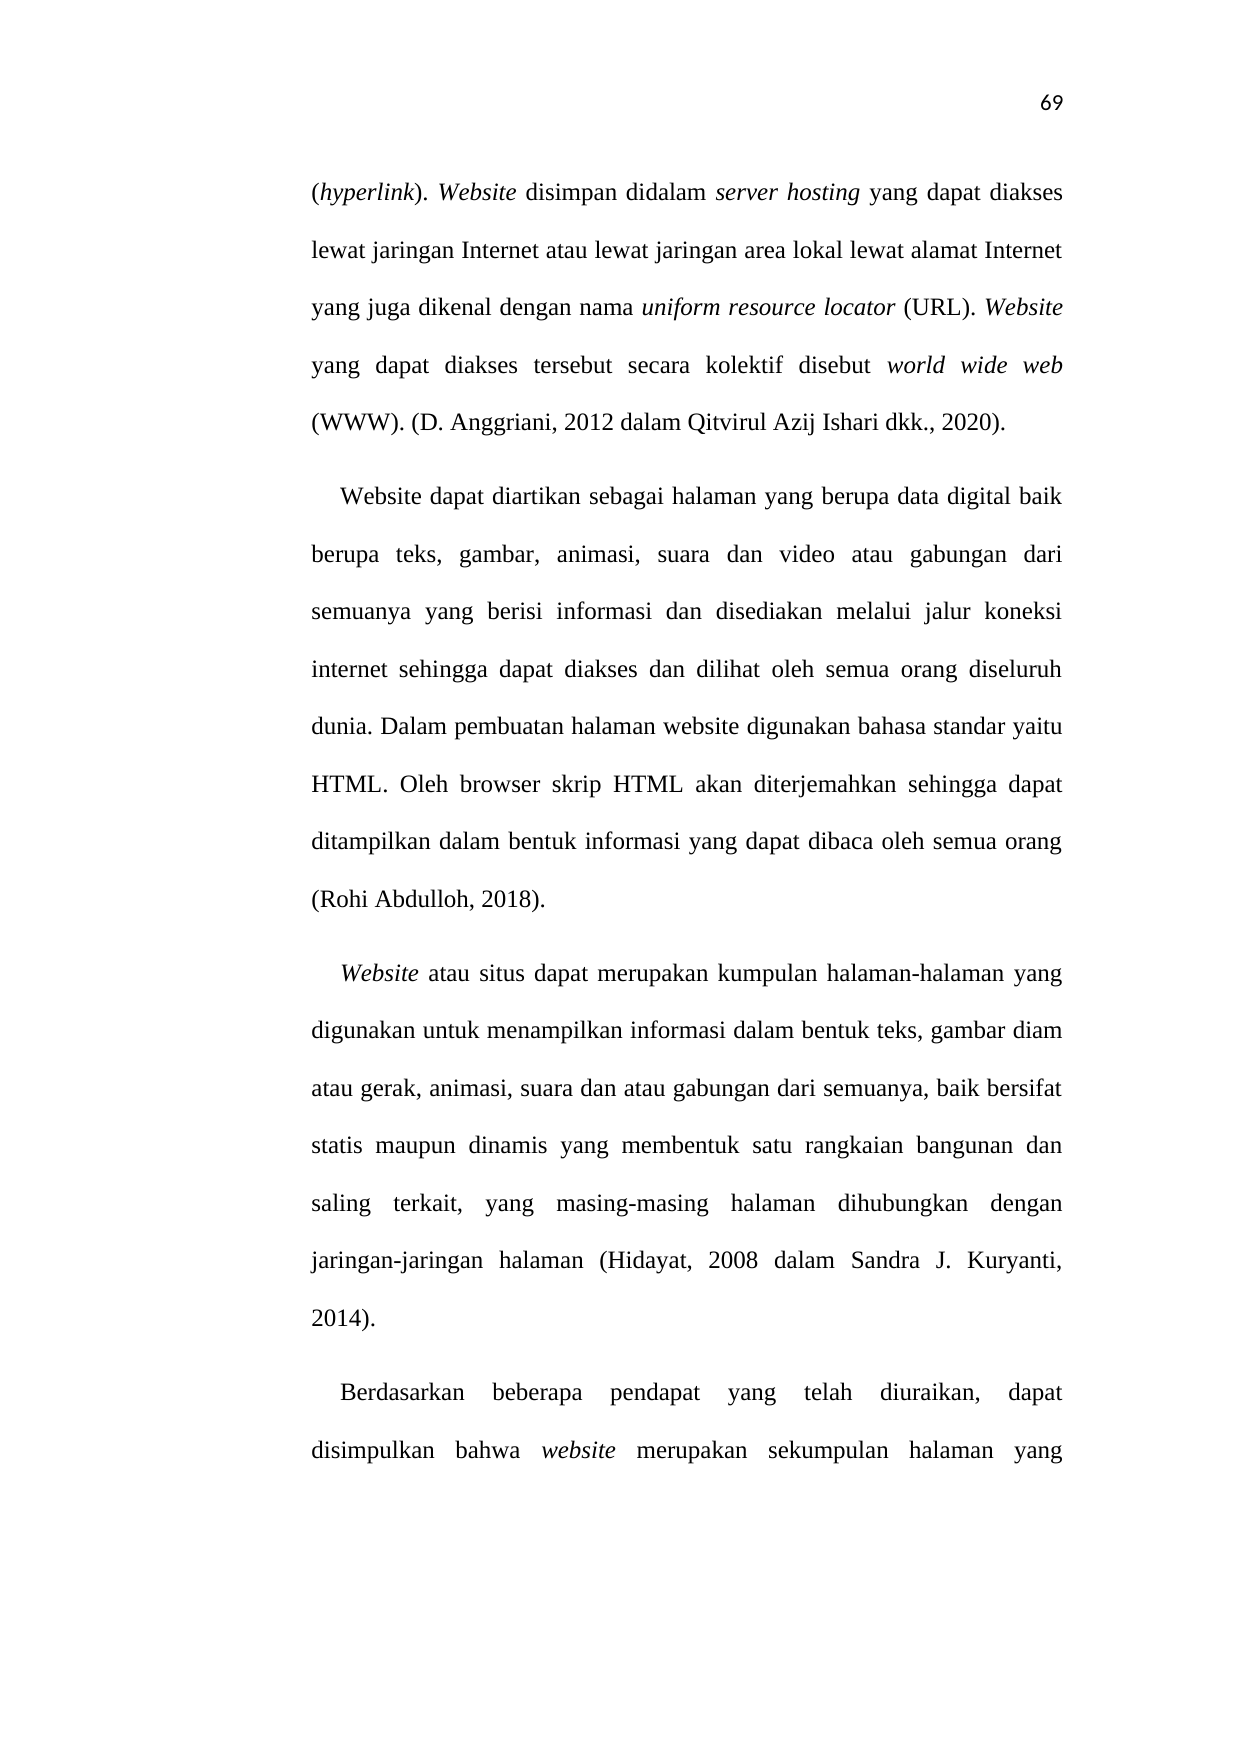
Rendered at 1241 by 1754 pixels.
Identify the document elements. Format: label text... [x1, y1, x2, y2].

text Website dapat diartikan sebagai halaman yang berupa data digital baik berupa teks, gambar, animasi, suara dan video atau gabungan dari semuanya yang berisi informasi dan disediakan melalui jalur koneksi internet sehingga dapat diakses dan dilihat oleh semua orang diseluruh dunia. Dalam pembuatan halaman website digunakan bahasa standar yaitu HTML. Oleh browser skrip HTML akan diterjemahkan sehingga dapat ditampilkan dalam bentuk informasi yang dapat dibaca oleh semua orang (Rohi Abdulloh, 2018). [311, 481, 1063, 913]
text Website atau situs dapat merupakan kumpulan halaman-halaman yang digunakan untuk menampilkan informasi dalam bentuk teks, gambar diam atau gerak, animasi, suara dan atau gabungan dari semuanya, baik bersifat statis maupun dinamis yang membentuk satu rangkaian bangunan dan saling terkait, yang masing-masing halaman dihubungkan dengan jaringan-jaringan halaman (Hidayat, 2008 dalam Sandra J. Kuryanti, 2014). [311, 958, 1063, 1332]
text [311, 177, 1063, 436]
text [311, 1377, 1063, 1463]
